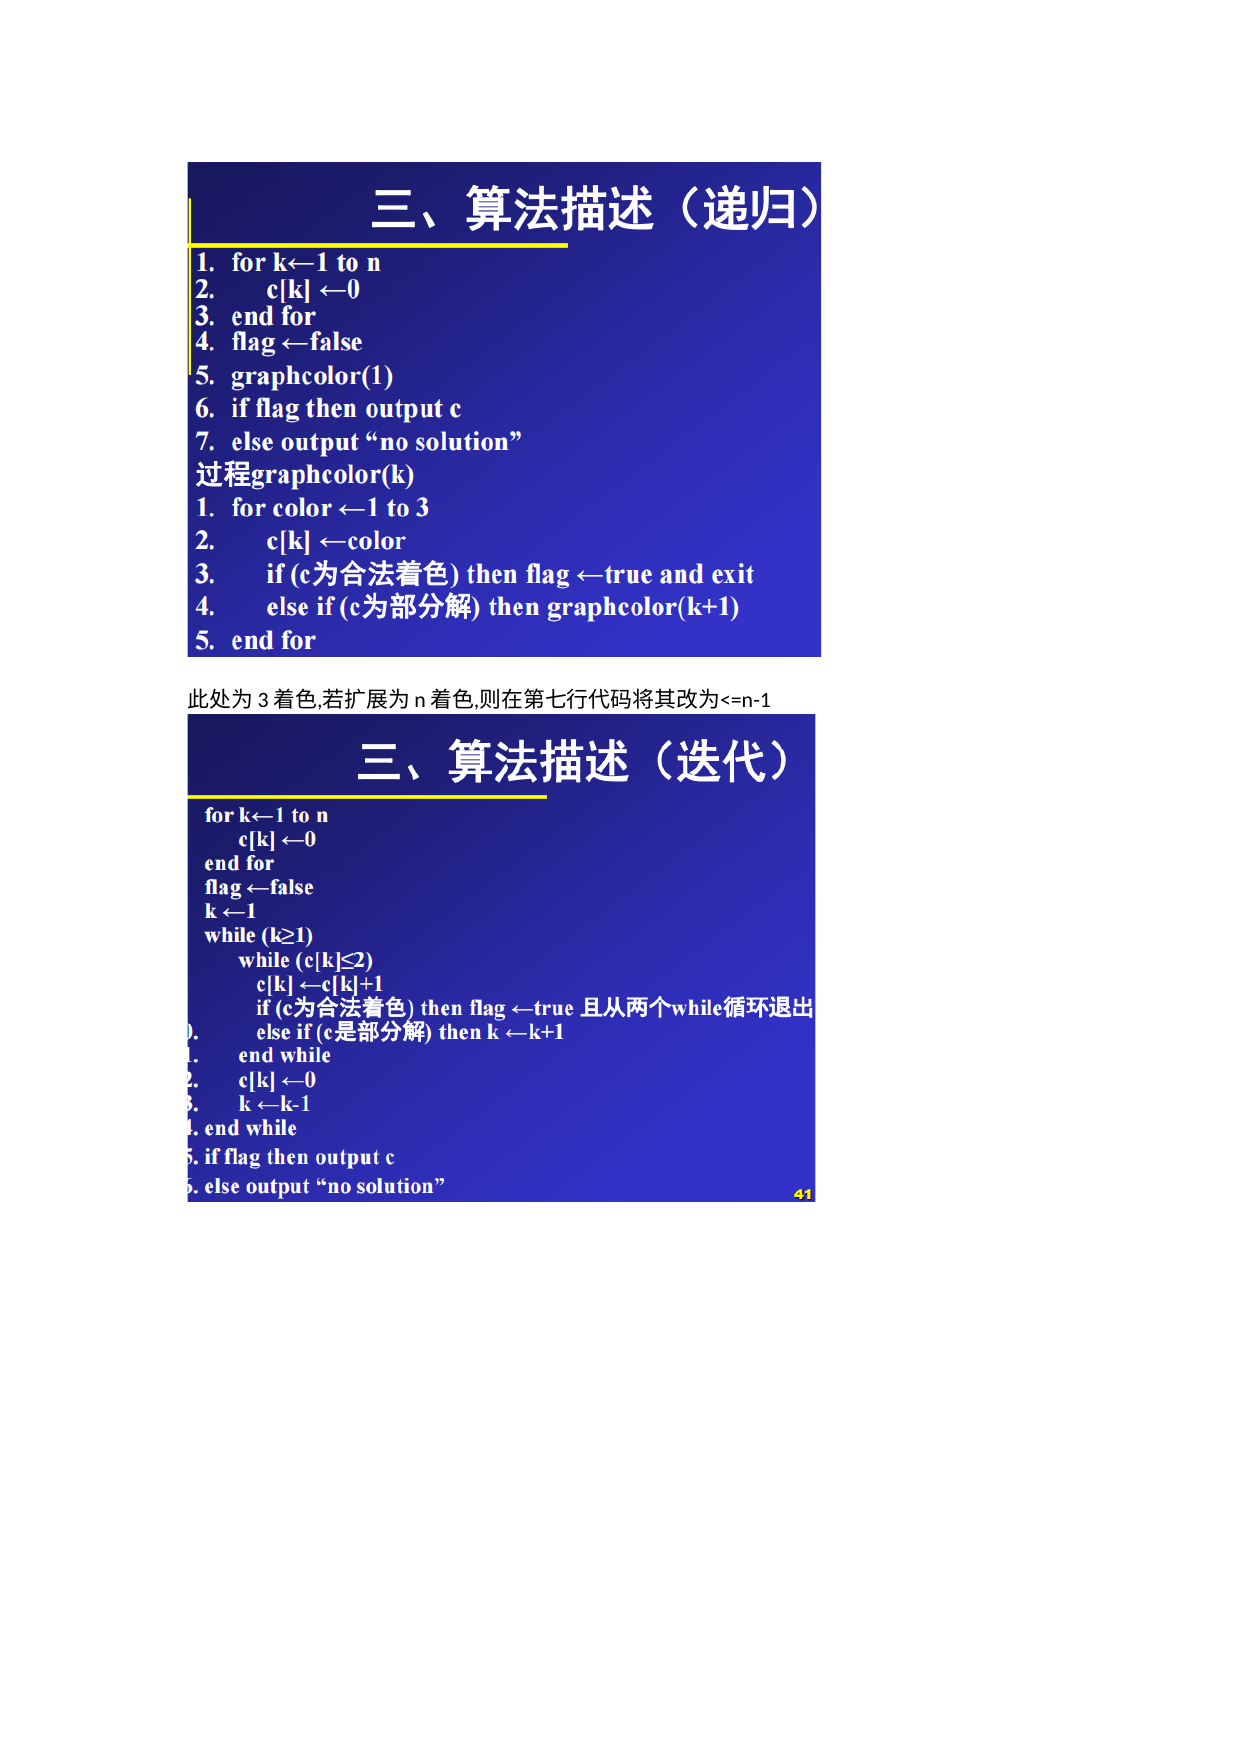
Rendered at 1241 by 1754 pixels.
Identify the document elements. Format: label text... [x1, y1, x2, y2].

picture [187, 162, 822, 657]
picture [187, 714, 816, 1202]
list 此处为3着色,若扩展为n着色,则在第七行代码将其改为<=n-1 [187, 682, 1053, 714]
